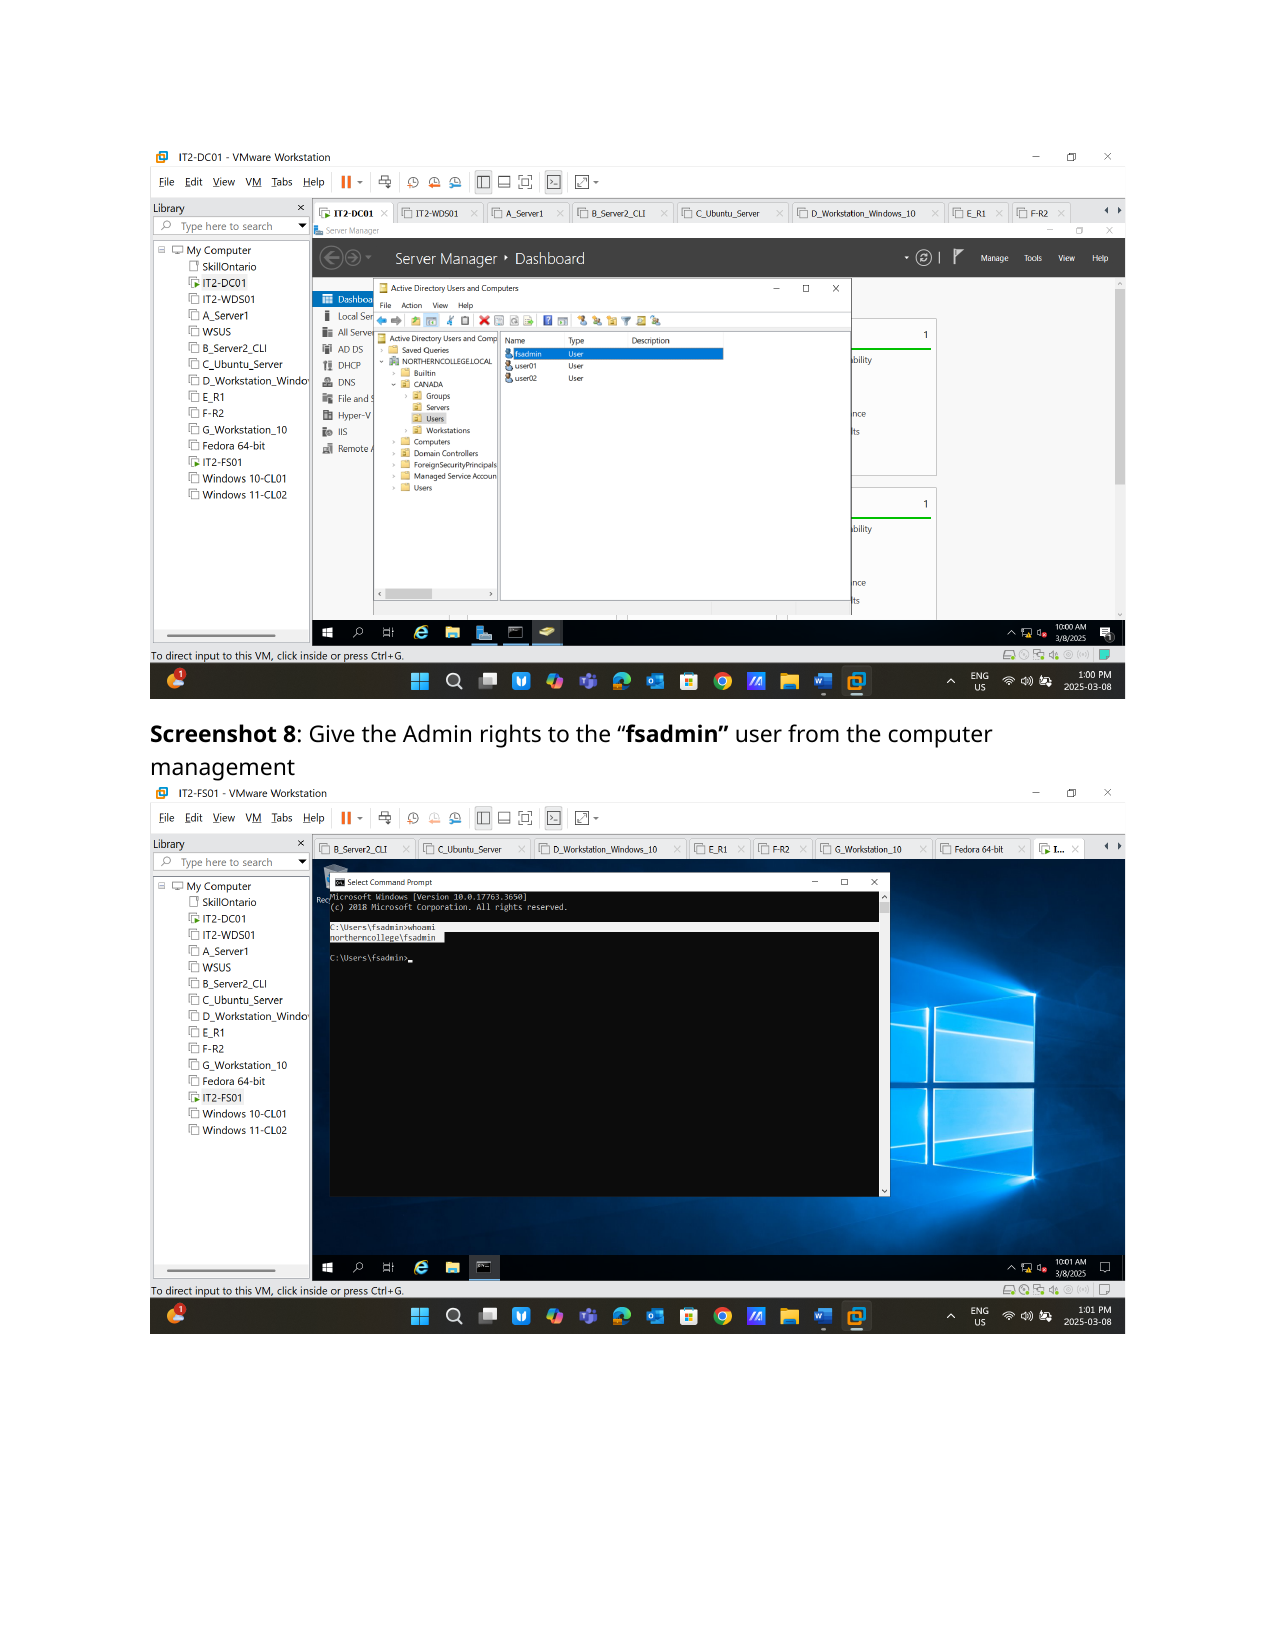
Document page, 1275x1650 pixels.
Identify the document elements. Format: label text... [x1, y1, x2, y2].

picture [150, 150, 1125, 699]
text Screenshot 8: Give the Admin rights to the “fsadmin” user from the computer management [150, 718, 1125, 785]
picture [150, 785, 1125, 1334]
